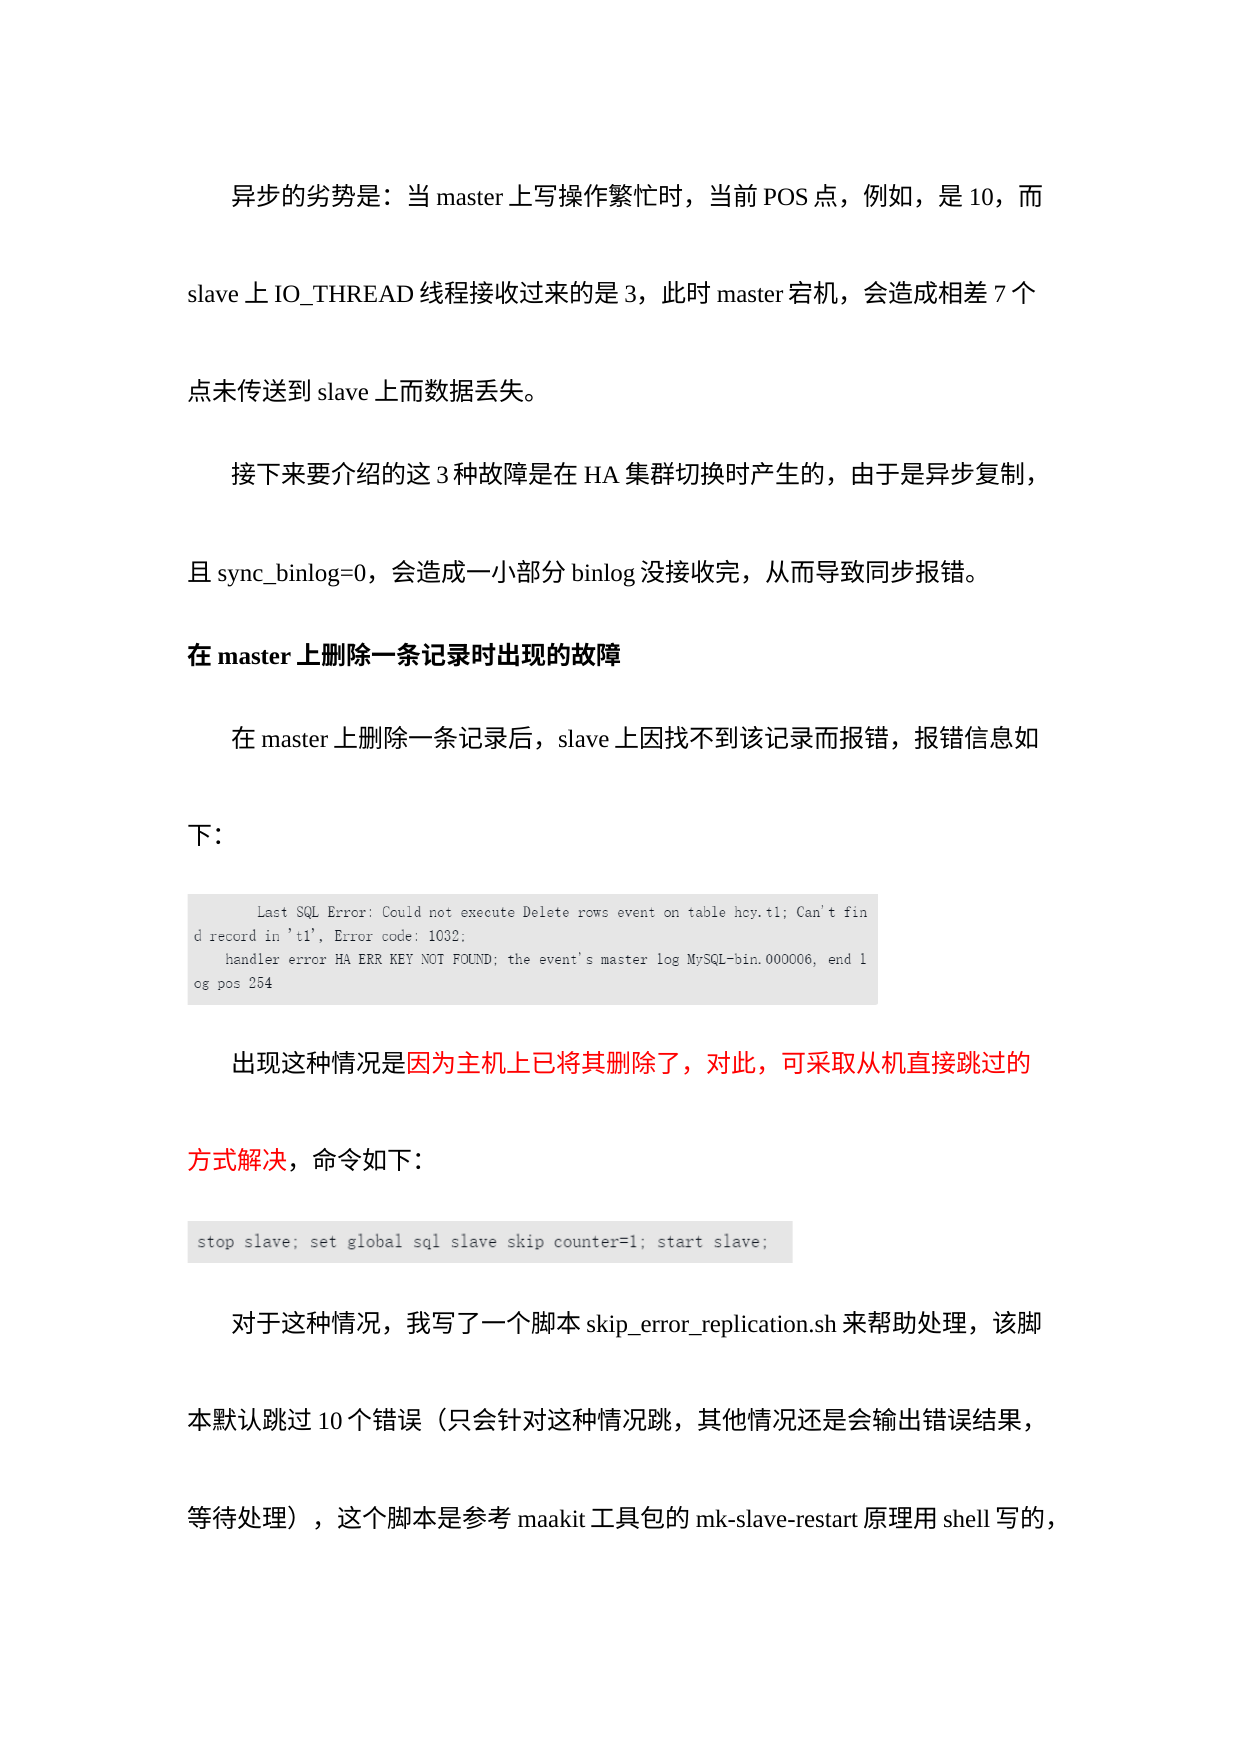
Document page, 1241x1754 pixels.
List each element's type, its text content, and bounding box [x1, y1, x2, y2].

text 接下来要介绍的这3种故障是在HA集群切换时产生的，由于是异步复制，且sync_binlog=0，会造成一小部分binlog没接收完，从而导致同步报错。 [187, 440, 1053, 603]
picture [187, 1221, 793, 1263]
text 在master上删除一条记录后，slave上因找不到该记录而报错，报错信息如下： [187, 704, 1053, 866]
text 异步的劣势是：当master上写操作繁忙时，当前POS点，例如，是10，而slave上IO_THREAD线程接收过来的是3，此时master宕机，会造成相差7个点未传送到slave上而数据丢失。 [187, 162, 1053, 422]
text 出现这种情况是因为主机上已将其删除了，对此，可采取从机直接跳过的方式解决，命令如下： [187, 1029, 1053, 1191]
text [187, 1289, 1053, 1549]
picture [187, 894, 881, 1005]
subtitle 在master上删除一条记录时出现的故障 [187, 621, 1053, 686]
